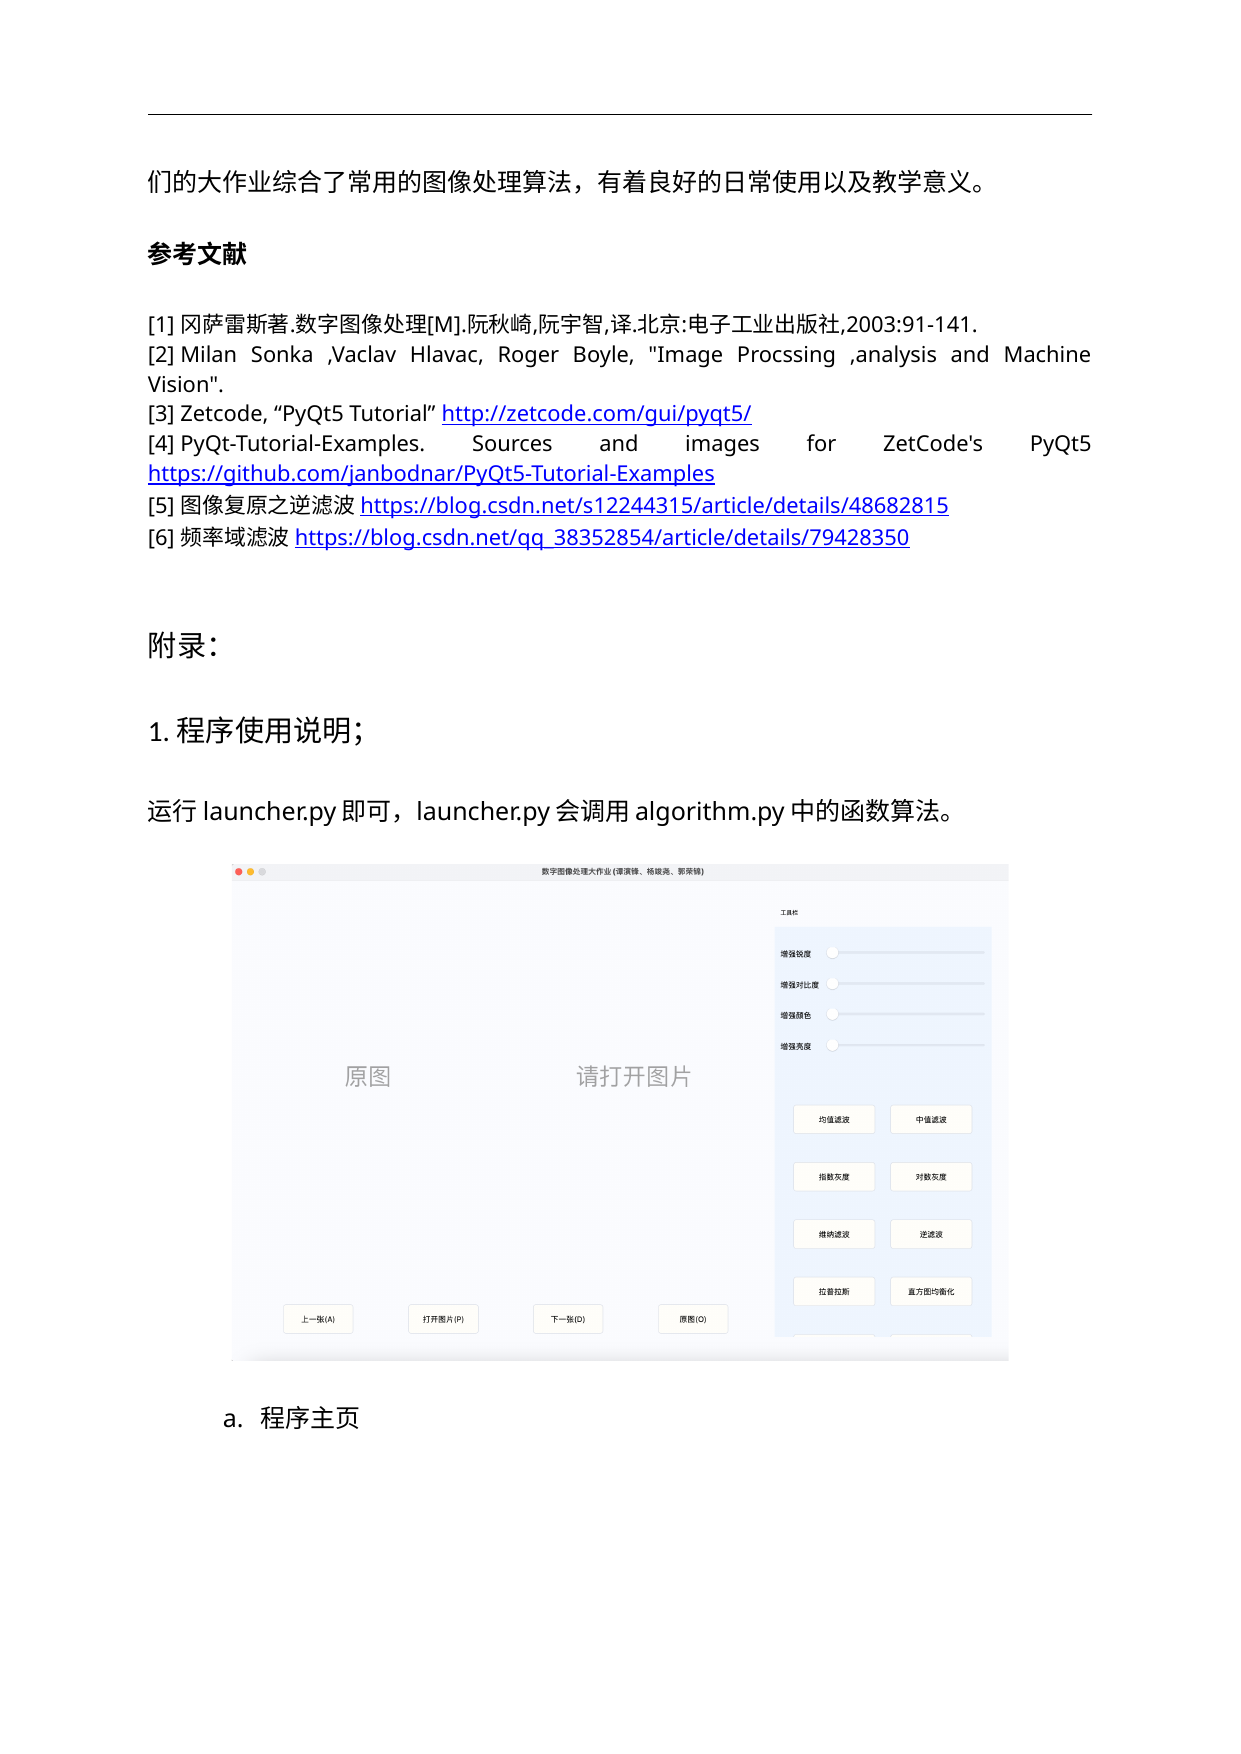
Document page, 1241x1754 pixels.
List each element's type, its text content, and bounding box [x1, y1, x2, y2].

text 运行launcher.py即可，launcher.py会调用algorithm.py中的函数算法。 [148, 792, 1092, 828]
list 频率域滤波 https://blog.csdn.net/qq_38352854/article/details/79428350 [148, 519, 1092, 551]
text 附录： [148, 622, 1092, 665]
list 冈萨雷斯著.数字图像处理[M].阮秋崎,阮宇智,译.北京:电子工业出版社,2003:91-141. [148, 307, 1092, 339]
list 程序主页 [223, 1384, 1092, 1449]
text 1. 程序使用说明； [148, 707, 1092, 749]
text 参考文献 [148, 234, 1092, 271]
list Zetcode, “PyQt5 Tutorial” http://zetcode.com/gui/pyqt5/ [148, 398, 1092, 428]
picture [231, 864, 1009, 1361]
list Milan Sonka ,Vaclav Hlavac, Roger Boyle, "Image Procssing ,analysis and Machine Vision". [148, 339, 1092, 398]
list 图像复原之逆滤波 https://blog.csdn.net/s12244315/article/details/48682815 [148, 488, 1092, 519]
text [148, 162, 1092, 198]
list PyQt-Tutorial-Examples. Sources and images for ZetCode's PyQt5 https://github.com/janbodnar/PyQt5-Tutorial-Examples [148, 428, 1092, 488]
